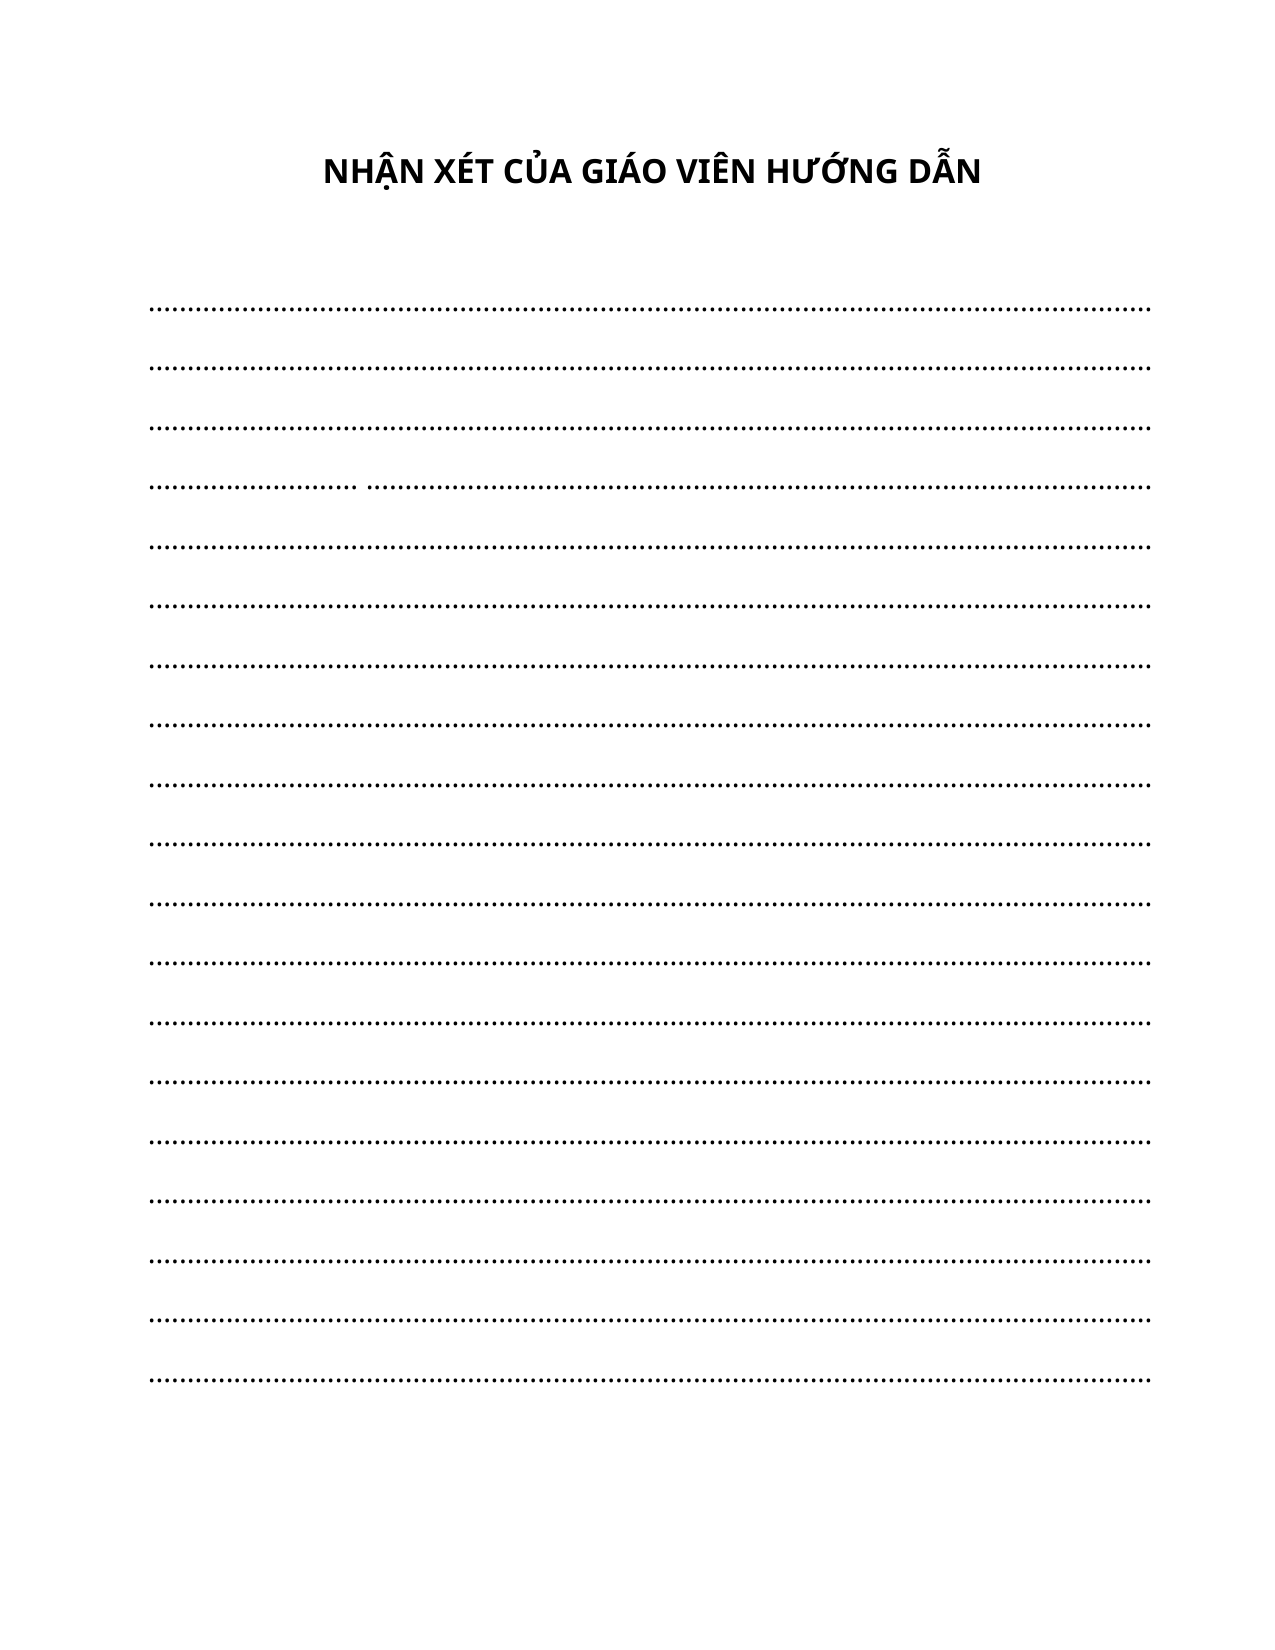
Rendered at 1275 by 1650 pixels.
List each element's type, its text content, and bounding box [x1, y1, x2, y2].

text NHẬN XÉT CỦA GIÁO VIÊN HƯỚNG DẪN [148, 148, 1157, 193]
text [148, 280, 1157, 1391]
